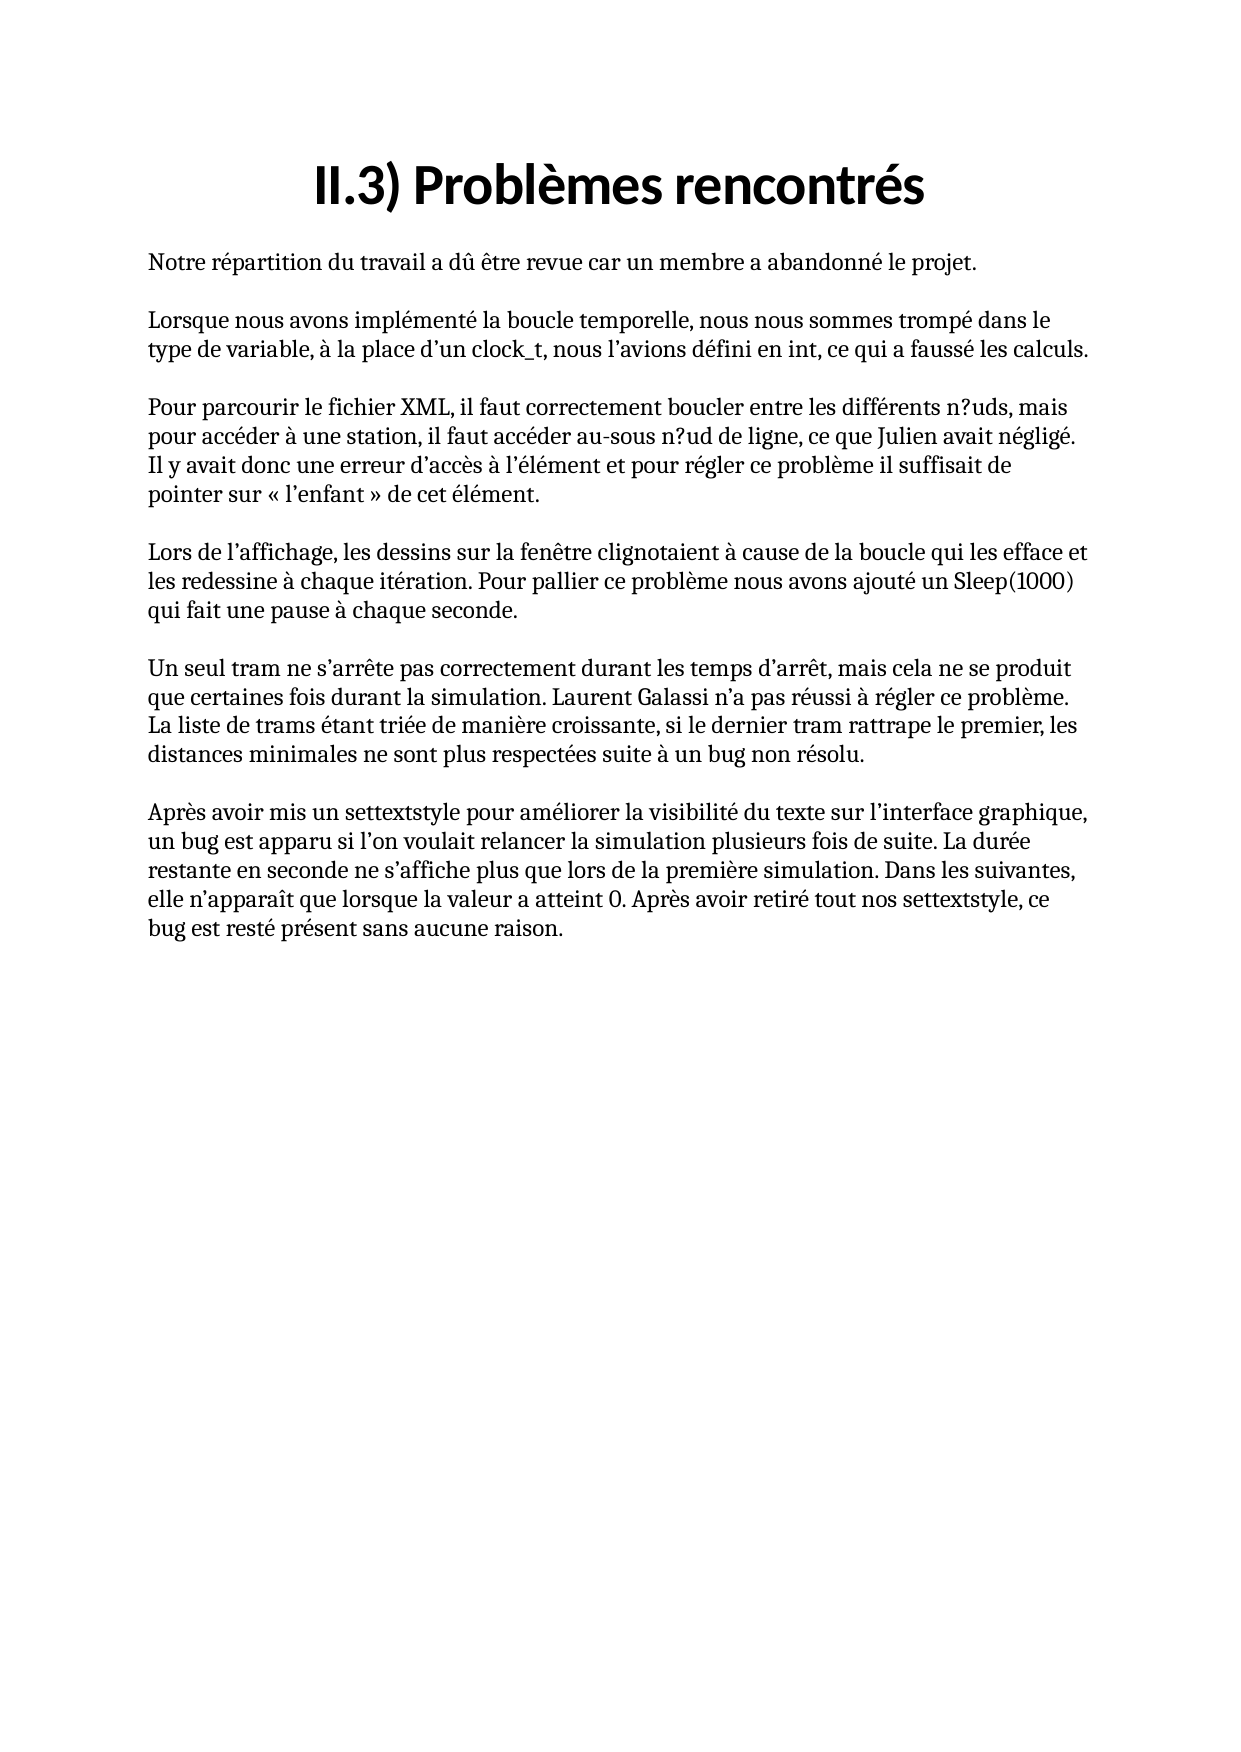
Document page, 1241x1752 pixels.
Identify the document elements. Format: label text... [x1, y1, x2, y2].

text Un seul tram ne s’arrête pas correctement durant les temps d’arrêt, mais cela ne se produit que certaines fois durant la simulation. Laurent Galassi n’a pas réussi à régler ce problème. [148, 653, 1093, 711]
subtitle II.3) Problèmes rencontrés [148, 148, 1093, 219]
text La liste de trams étant triée de manière croissante, si le dernier tram rattrape le premier, les distances minimales ne sont plus respectées suite à un bug non résolu. [148, 711, 1093, 769]
text Notre répartition du travail a dû être revue car un membre a abandonné le projet. [148, 248, 1093, 277]
text Après avoir mis un settextstyle pour améliorer la visibilité du texte sur l’interface graphique, un bug est apparu si l’on voulait relancer la simulation plusieurs fois de suite. La durée restante en seconde ne s’affiche plus que lors de la première simulation. Dans les suivantes, elle n’apparaît que lorsque la valeur a atteint 0. Après avoir retiré tout nos settextstyle, ce bug est resté présent sans aucune raison. [148, 798, 1093, 943]
text Lorsque nous avons implémenté la boucle temporelle, nous nous sommes trompé dans le type de variable, à la place d’un clock_t, nous l’avions défini en int, ce qui a faussé les calculs. [148, 306, 1093, 364]
text Lors de l’affichage, les dessins sur la fenêtre clignotaient à cause de la boucle qui les efface et les redessine à chaque itération. Pour pallier ce problème nous avons ajouté un Sleep(1000) qui fait une pause à chaque seconde. [148, 538, 1093, 624]
text Pour parcourir le fichier XML, il faut correctement boucler entre les différents n?uds, mais pour accéder à une station, il faut accéder au-sous n?ud de ligne, ce que Julien avait négligé. Il y avait donc une erreur d’accès à l’élément et pour régler ce problème il suffisait de pointer sur « l’enfant » de cet élément. [148, 393, 1093, 509]
